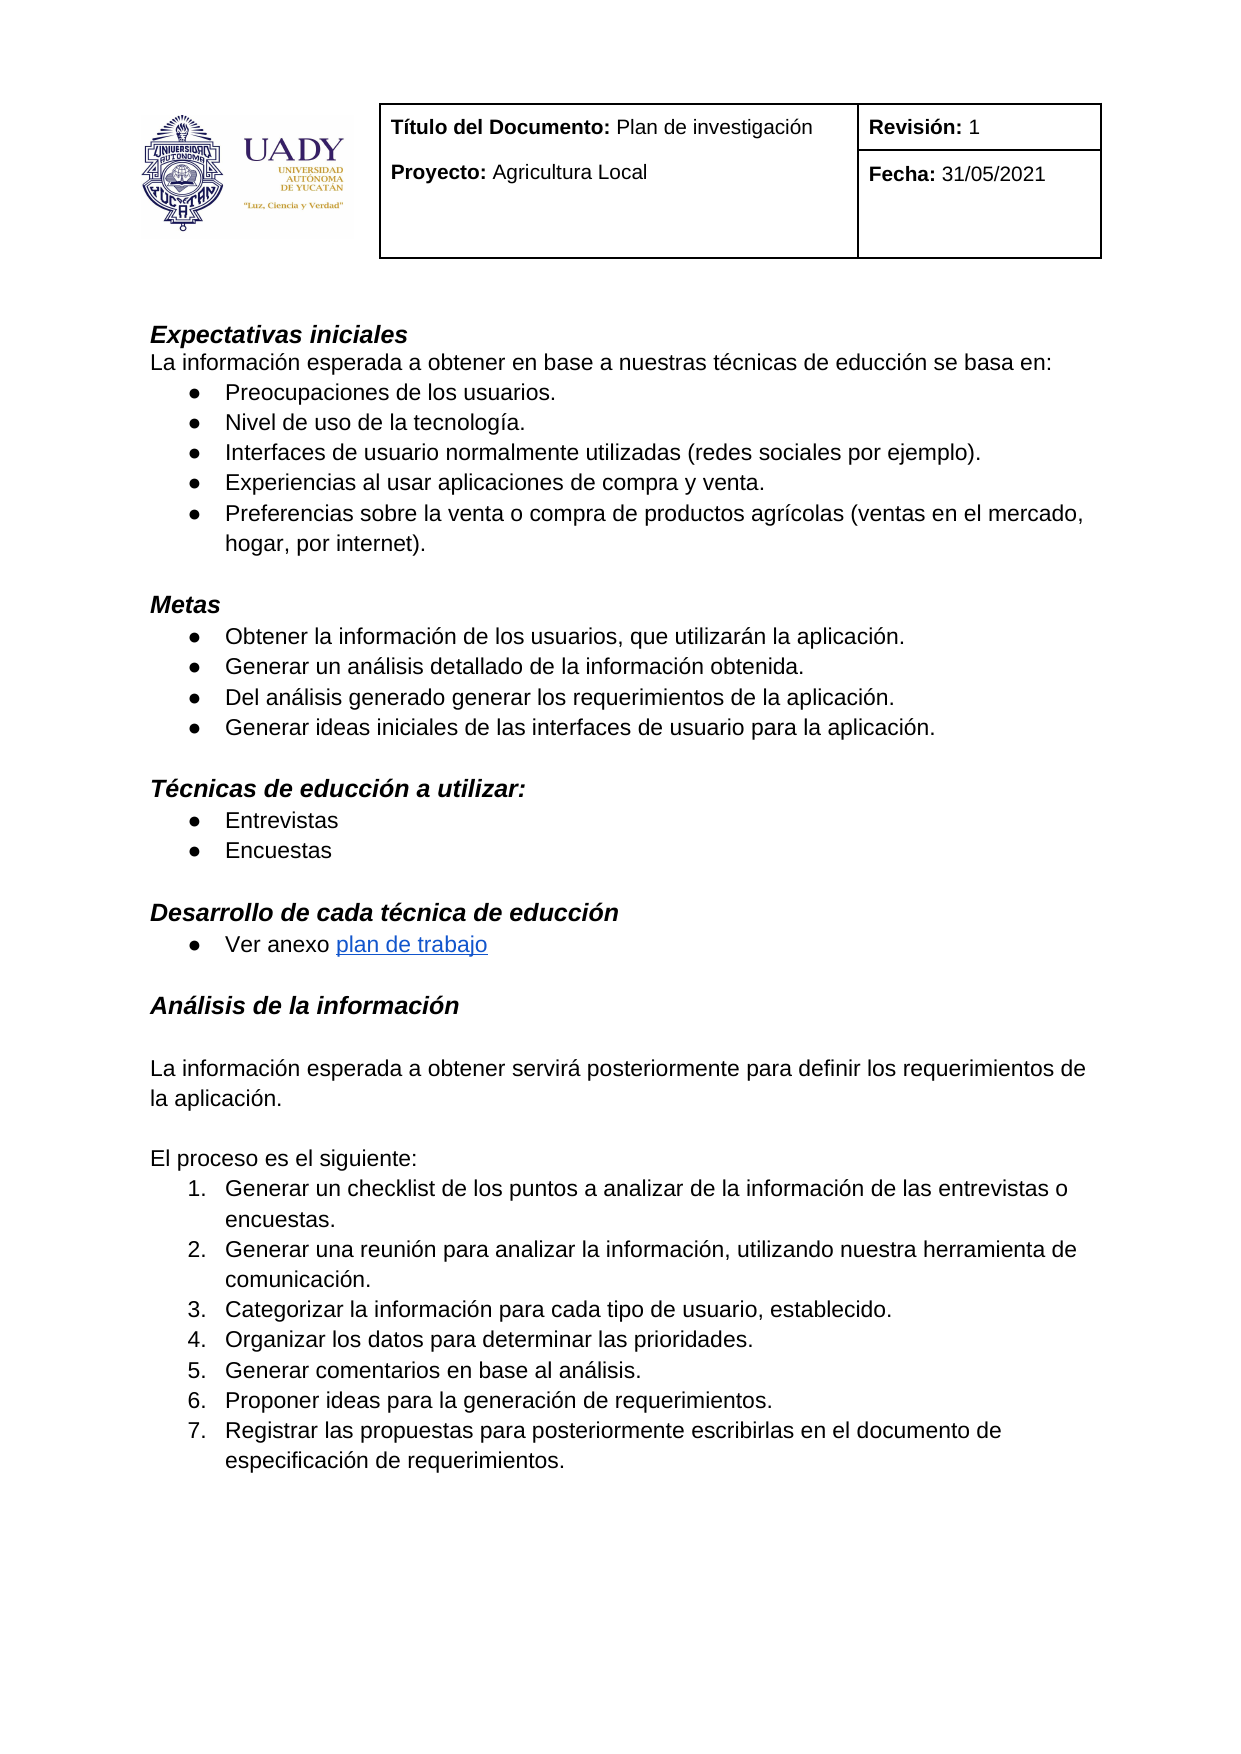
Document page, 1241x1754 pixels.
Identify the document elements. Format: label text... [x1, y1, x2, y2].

list Nivel de uso de la tecnología. [187, 409, 1090, 435]
subtitle Metas [150, 590, 1090, 619]
list Entrevistas [187, 807, 1090, 833]
list Generar un análisis detallado de la información obtenida. [187, 653, 1090, 680]
list Interfaces de usuario normalmente utilizadas (redes sociales por ejemplo). [187, 439, 1090, 465]
list Del análisis generado generar los requerimientos de la aplicación. [187, 683, 1090, 710]
subtitle Análisis de la información [150, 991, 1090, 1020]
list Generar una reunión para analizar la información, utilizando nuestra herramienta de comunicación. [187, 1236, 1090, 1292]
list Proponer ideas para la generación de requerimientos. [187, 1387, 1090, 1413]
list Obtener la información de los usuarios, que utilizarán la aplicación. [187, 623, 1090, 649]
picture [141, 115, 354, 239]
subtitle Desarrollo de cada técnica de educción [150, 898, 1090, 927]
list Generar ideas iniciales de las interfaces de usuario para la aplicación. [187, 714, 1090, 740]
list Generar comentarios en base al análisis. [187, 1357, 1090, 1383]
list Ver anexo plan de trabajo [187, 931, 1090, 957]
list Generar un checklist de los puntos a analizar de la información de las entrevistas o encuestas. [187, 1175, 1090, 1232]
list Preocupaciones de los usuarios. [187, 379, 1090, 405]
text El proceso es el siguiente: [150, 1145, 1090, 1171]
subtitle Técnicas de educción a utilizar: [150, 774, 1090, 803]
list Registrar las propuestas para posteriormente escribirlas en el documento de especificación de requerimientos. [187, 1417, 1090, 1473]
list Experiencias al usar aplicaciones de compra y venta. [187, 469, 1090, 496]
text La información esperada a obtener servirá posteriormente para definir los requerimientos de la aplicación. [150, 1054, 1090, 1111]
text La información esperada a obtener en base a nuestras técnicas de educción se basa en: [150, 348, 1090, 375]
list Encuestas [187, 837, 1090, 864]
list Categorizar la información para cada tipo de usuario, establecido. [187, 1296, 1090, 1322]
list Organizar los datos para determinar las prioridades. [187, 1326, 1090, 1353]
subtitle Expectativas iniciales [150, 320, 1090, 348]
list Preferencias sobre la venta o compra de productos agrícolas (ventas en el mercado, hogar, por internet). [187, 499, 1090, 556]
